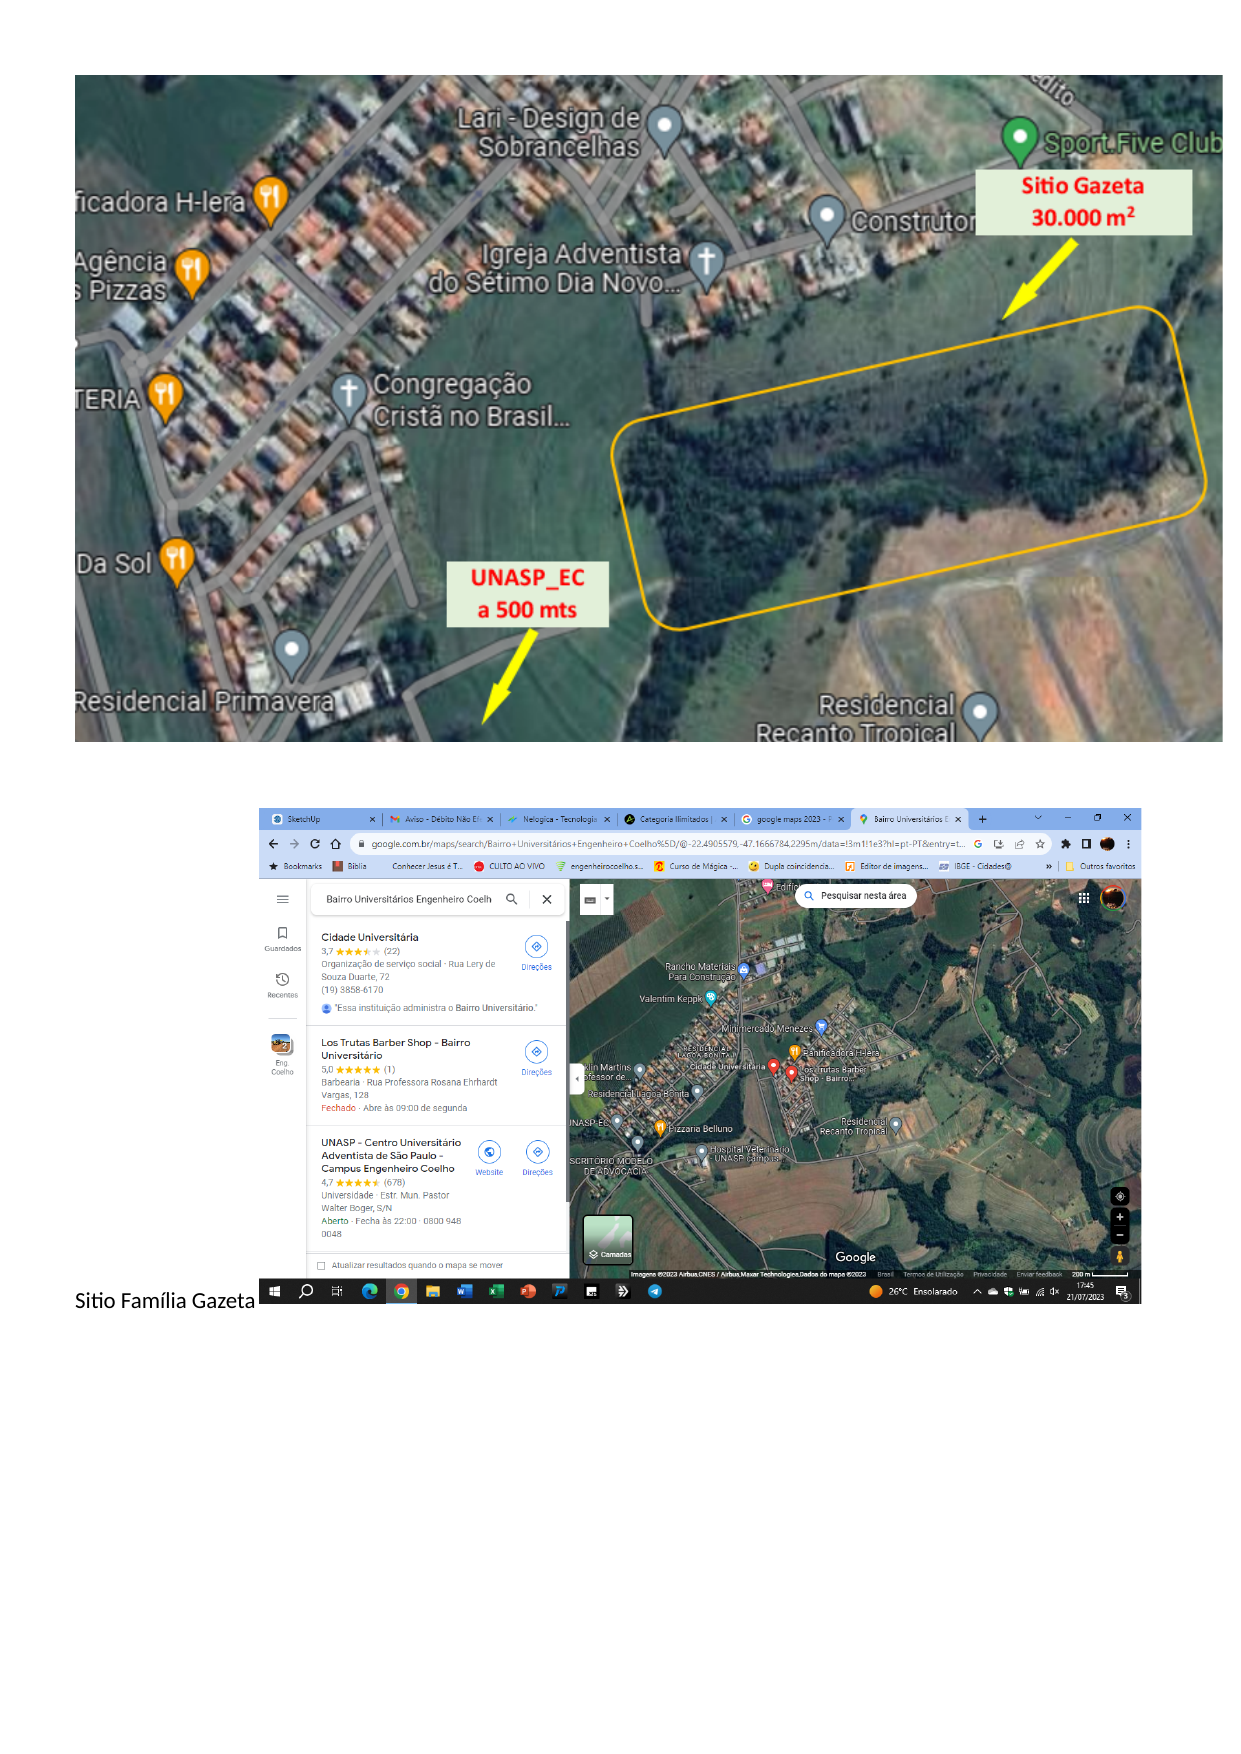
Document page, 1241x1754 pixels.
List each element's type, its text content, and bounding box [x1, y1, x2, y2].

picture [259, 808, 1142, 1304]
picture [75, 75, 1223, 742]
